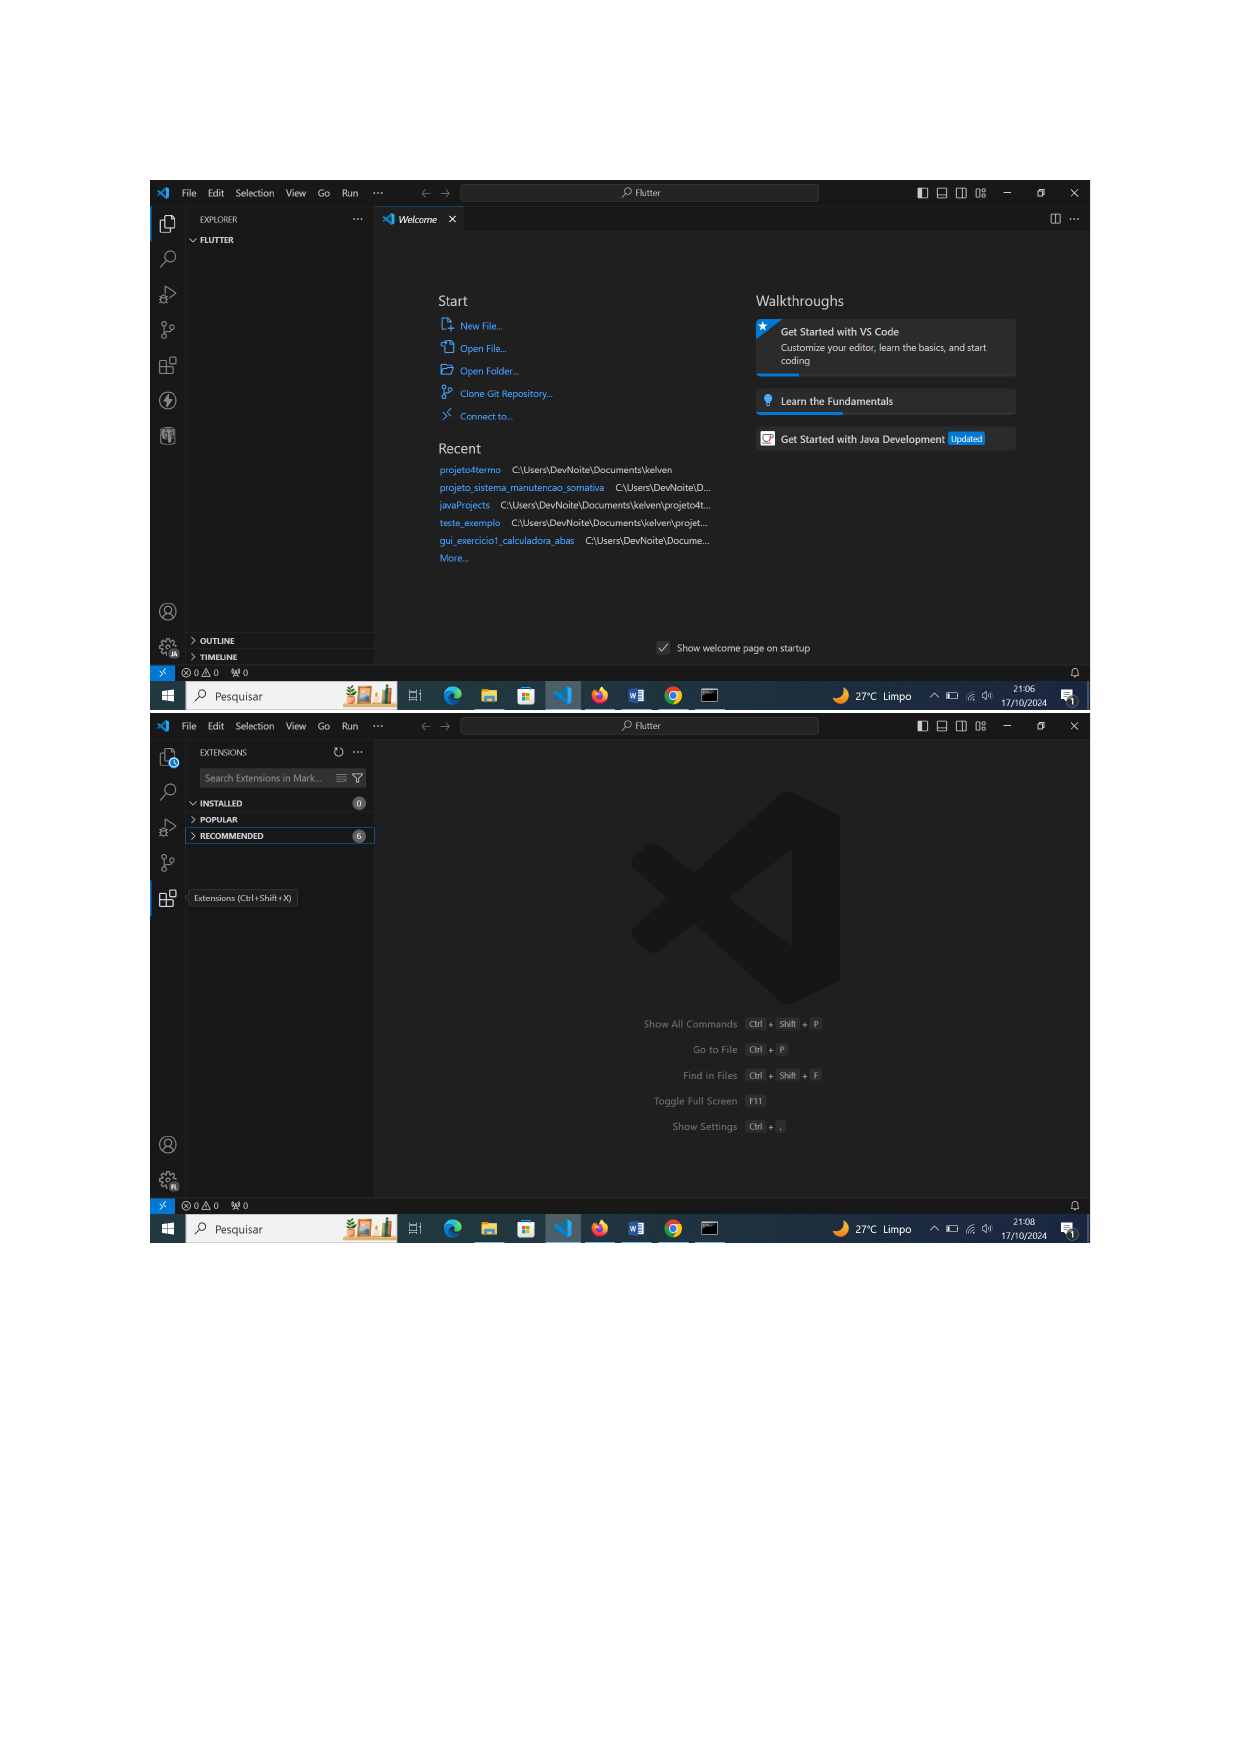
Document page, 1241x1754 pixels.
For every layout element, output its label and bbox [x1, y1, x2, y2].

picture [150, 180, 1091, 710]
picture [150, 713, 1091, 1243]
